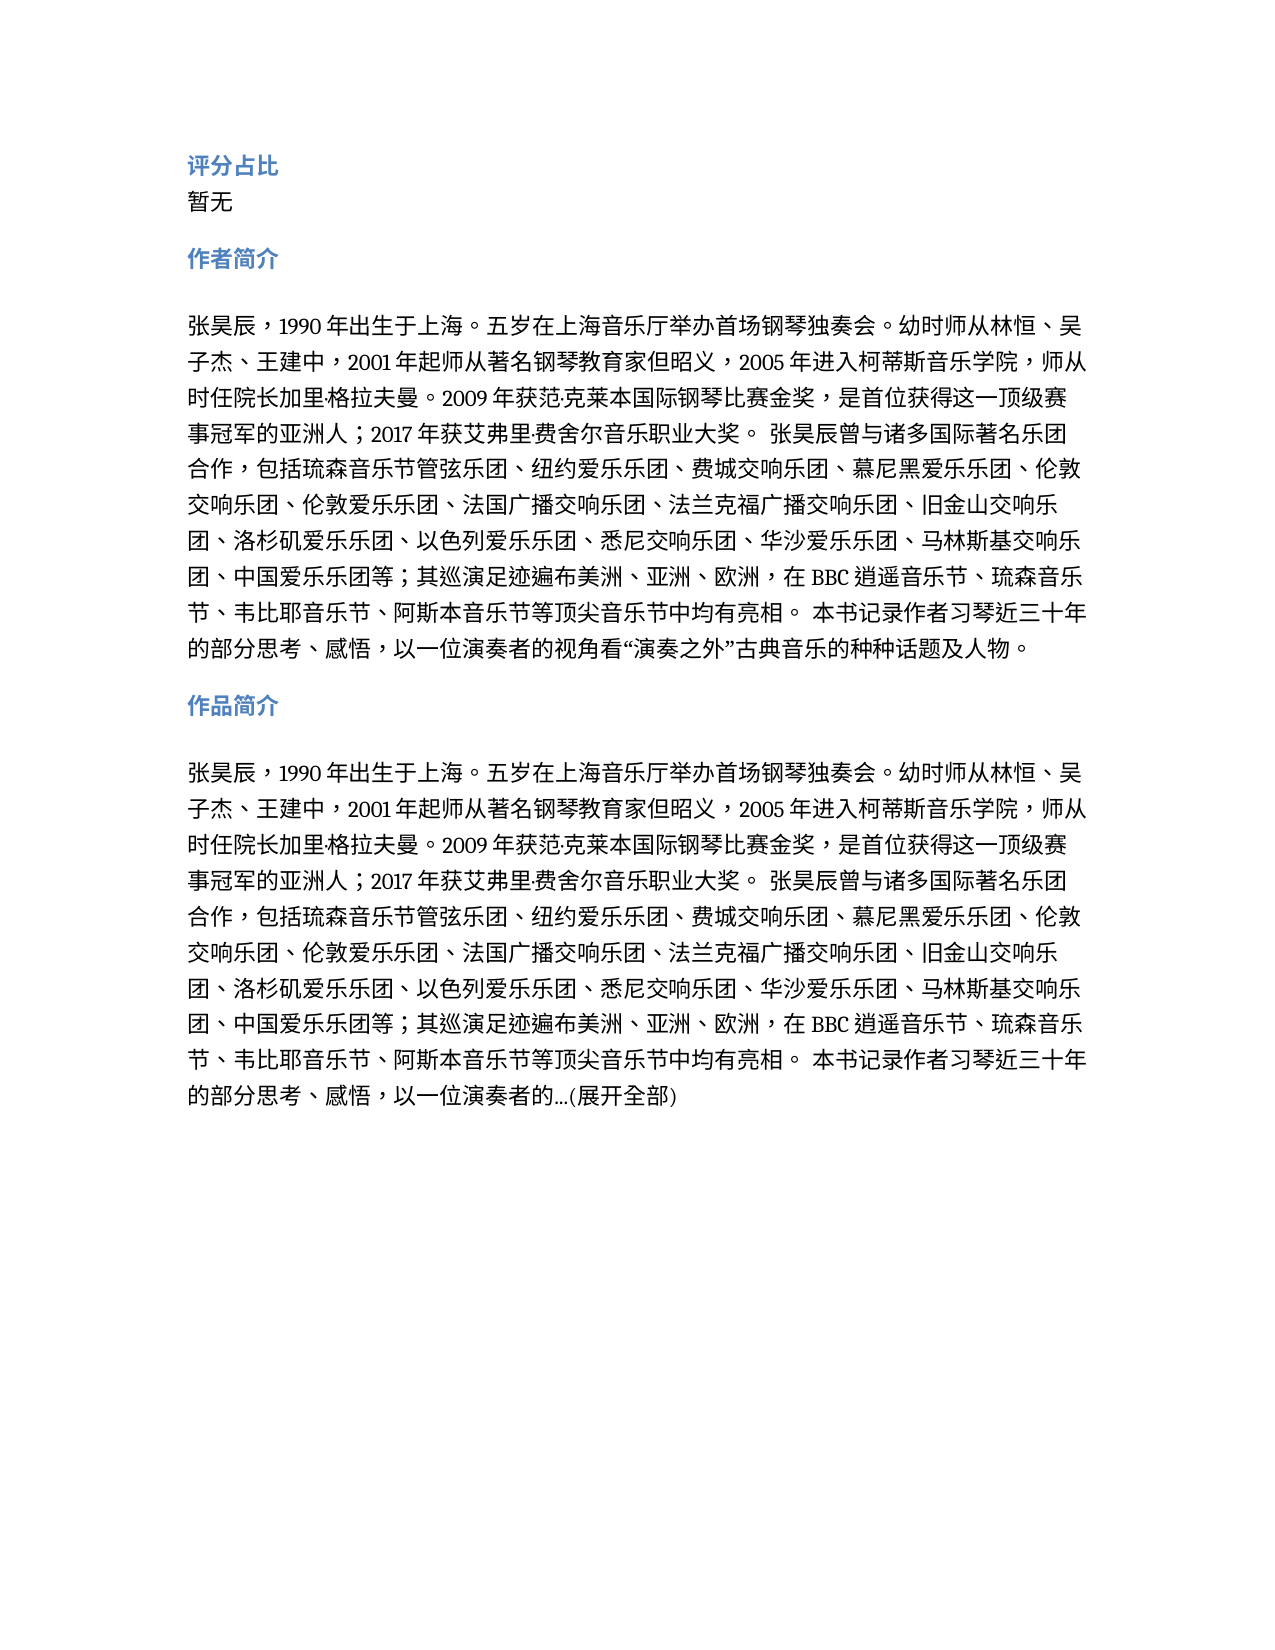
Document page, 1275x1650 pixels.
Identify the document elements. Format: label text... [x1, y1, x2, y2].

subtitle 作品简介 [187, 690, 1087, 721]
text 暂无 [187, 186, 1087, 217]
text 张昊辰，1990年出生于上海。五岁在上海音乐厅举办首场钢琴独奏会。幼时师从林恒、吴子杰、王建中，2001年起师从著名钢琴教育家但昭义，2005年进入柯蒂斯音乐学院，师从时任院长加里·格拉夫曼。2009年获范·克莱本国际钢琴比赛金奖，是首位获得这一顶级赛事冠军的亚洲人；2017年获艾弗里·费舍尔音乐职业大奖。 张昊辰曾与诸多国际著名乐团合作，包括琉森音乐节管弦乐团、纽约爱乐乐团、费城交响乐团、慕尼黑爱乐乐团、伦敦交响乐团、伦敦爱乐乐团、法国广播交响乐团、法兰克福广播交响乐团、旧金山交响乐团、洛杉矶爱乐乐团、以色列爱乐乐团、悉尼交响乐团、华沙爱乐乐团、马林斯基交响乐团、中国爱乐乐团等；其巡演足迹遍布美洲、亚洲、欧洲，在BBC逍遥音乐节、琉森音乐节、韦比耶音乐节、阿斯本音乐节等顶尖音乐节中均有亮相。 本书记录作者习琴近三十年的部分思考、感悟，以一位演奏者的视角看“演奏之外”古典音乐的种种话题及人物。 [187, 279, 1087, 664]
subtitle 评分占比 [187, 150, 1087, 181]
text 张昊辰，1990年出生于上海。五岁在上海音乐厅举办首场钢琴独奏会。幼时师从林恒、吴子杰、王建中，2001年起师从著名钢琴教育家但昭义，2005年进入柯蒂斯音乐学院，师从时任院长加里·格拉夫曼。2009年获范·克莱本国际钢琴比赛金奖，是首位获得这一顶级赛事冠军的亚洲人；2017年获艾弗里·费舍尔音乐职业大奖。 张昊辰曾与诸多国际著名乐团合作，包括琉森音乐节管弦乐团、纽约爱乐乐团、费城交响乐团、慕尼黑爱乐乐团、伦敦交响乐团、伦敦爱乐乐团、法国广播交响乐团、法兰克福广播交响乐团、旧金山交响乐团、洛杉矶爱乐乐团、以色列爱乐乐团、悉尼交响乐团、华沙爱乐乐团、马林斯基交响乐团、中国爱乐乐团等；其巡演足迹遍布美洲、亚洲、欧洲，在BBC逍遥音乐节、琉森音乐节、韦比耶音乐节、阿斯本音乐节等顶尖音乐节中均有亮相。 本书记录作者习琴近三十年的部分思考、感悟，以一位演奏者的...(展开全部) [187, 726, 1087, 1112]
subtitle 作者简介 [187, 243, 1087, 274]
